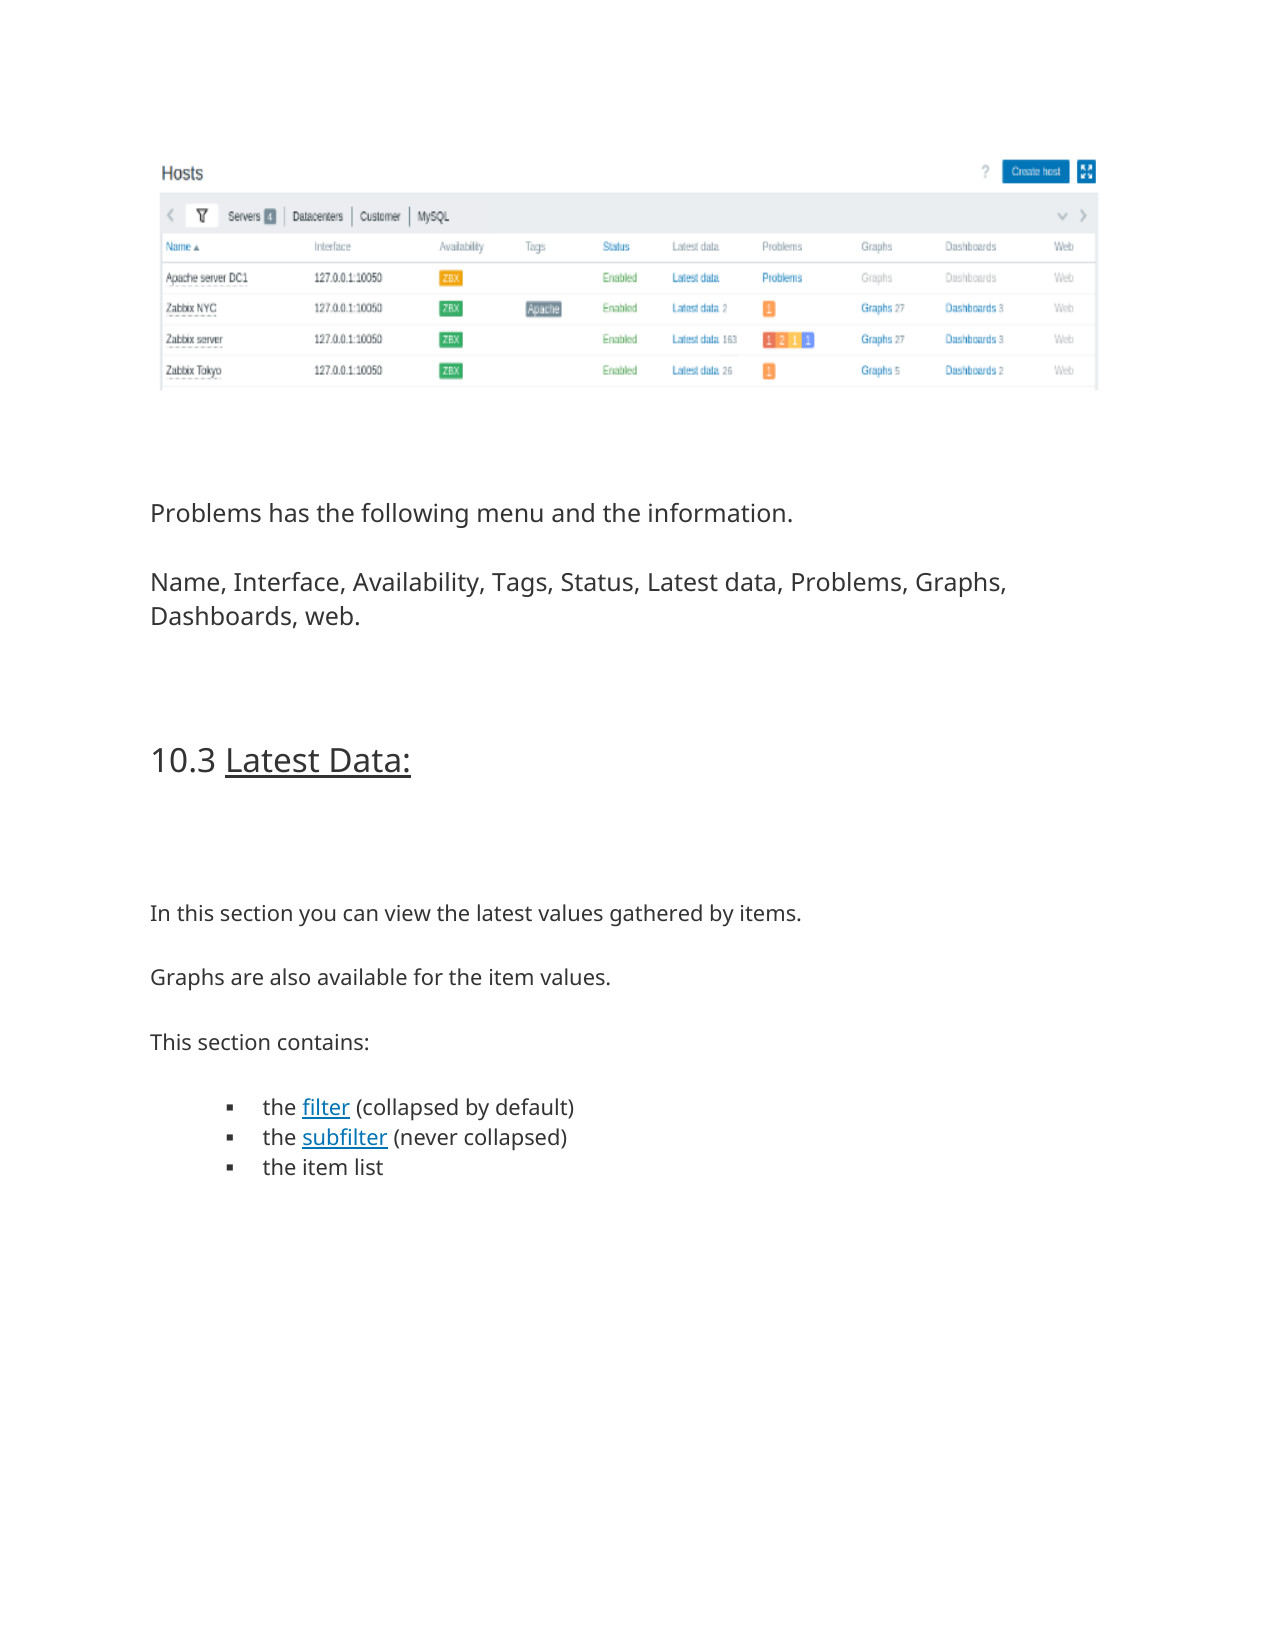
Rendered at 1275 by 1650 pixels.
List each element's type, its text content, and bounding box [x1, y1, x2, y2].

text This section contains: [150, 1027, 1125, 1057]
picture [150, 150, 1115, 411]
text 10.3 Latest Data: [150, 737, 1125, 782]
list the subfilter (never collapsed) [225, 1122, 1125, 1152]
text In this section you can view the latest values gathered by items. [150, 898, 1125, 927]
list the filter (collapsed by default) [225, 1092, 1125, 1122]
text Graphs are also available for the item values. [150, 962, 1125, 992]
text Problems has the following menu and the information. [150, 496, 1125, 529]
text Name, Interface, Availability, Tags, Status, Latest data, Problems, Graphs, Dashboards, web. [150, 564, 1125, 633]
list the item list [225, 1152, 1125, 1181]
